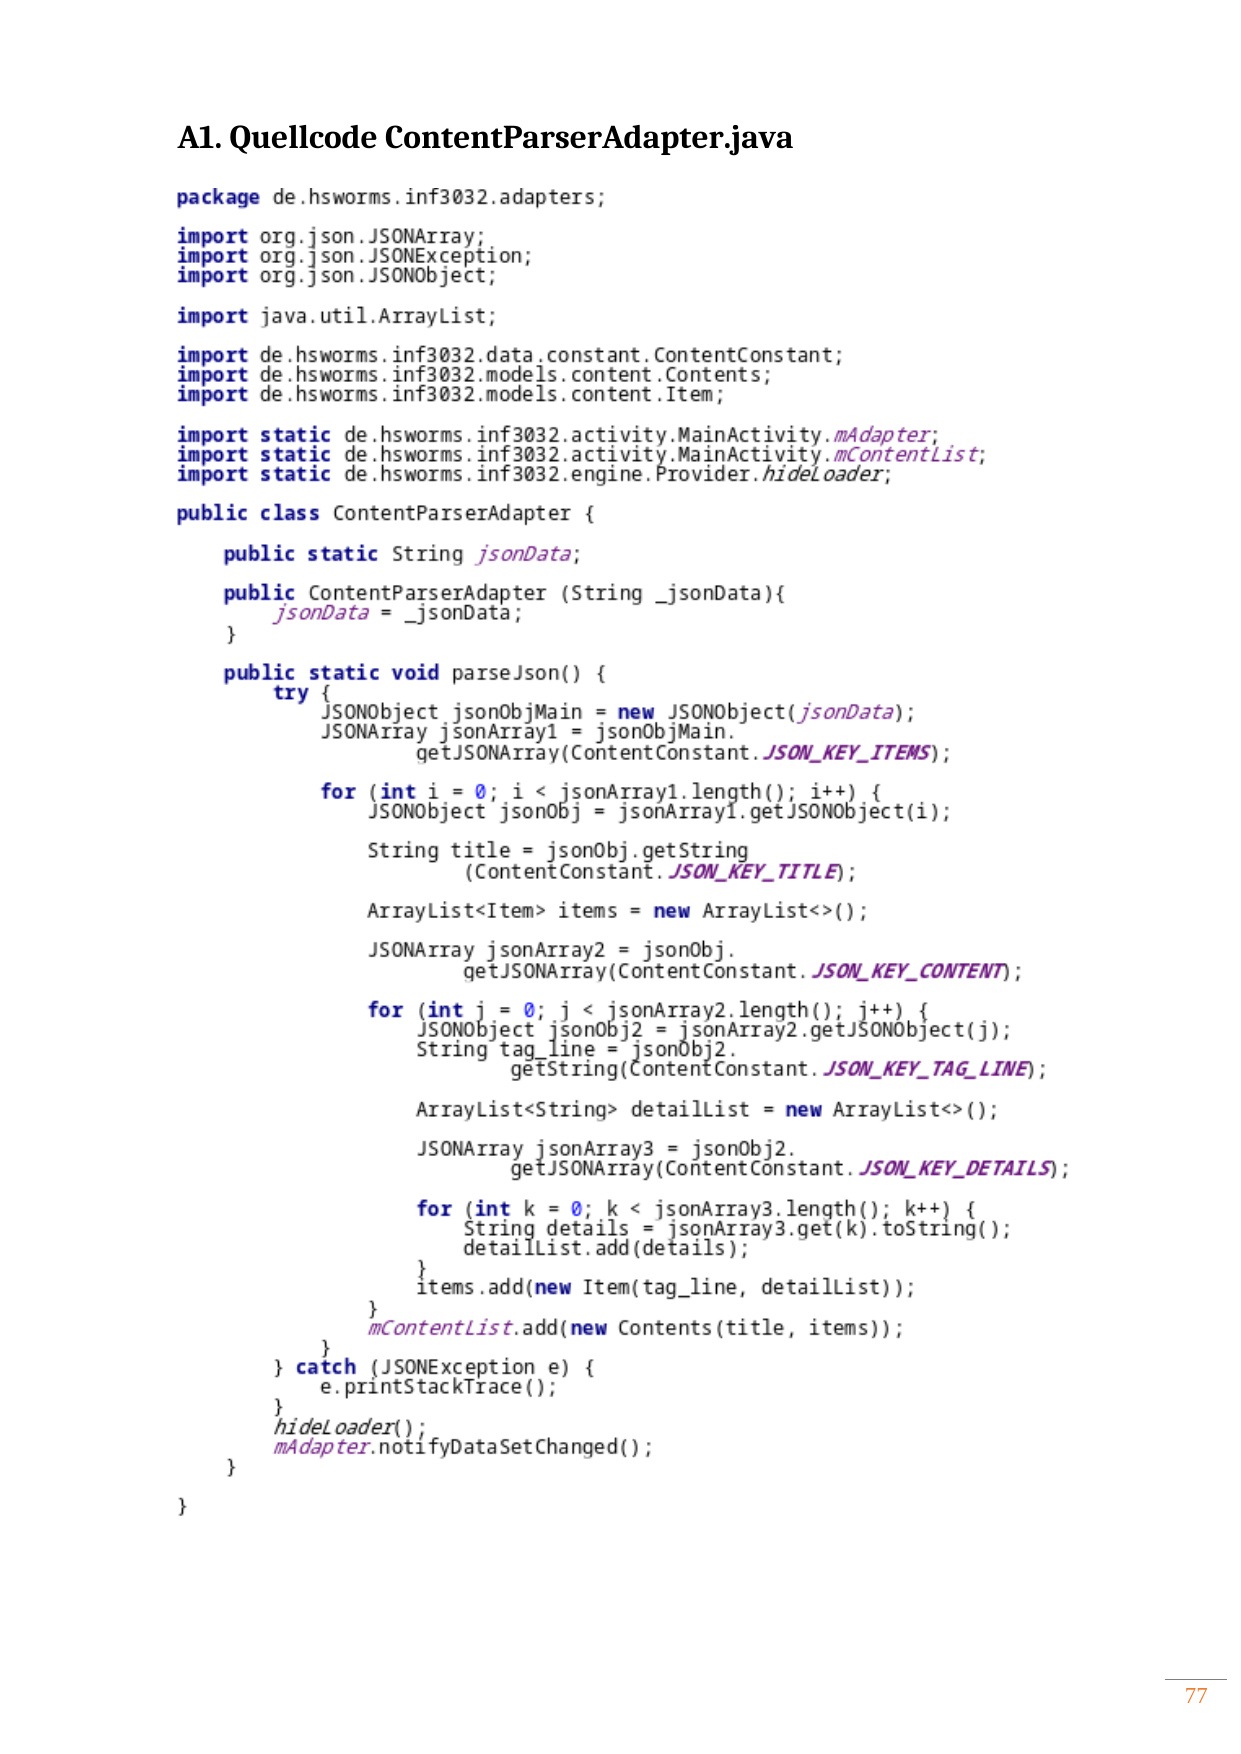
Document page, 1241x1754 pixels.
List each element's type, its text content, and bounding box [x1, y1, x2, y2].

subtitle A1. Quellcode ContentParserAdapter.java [177, 118, 1152, 156]
